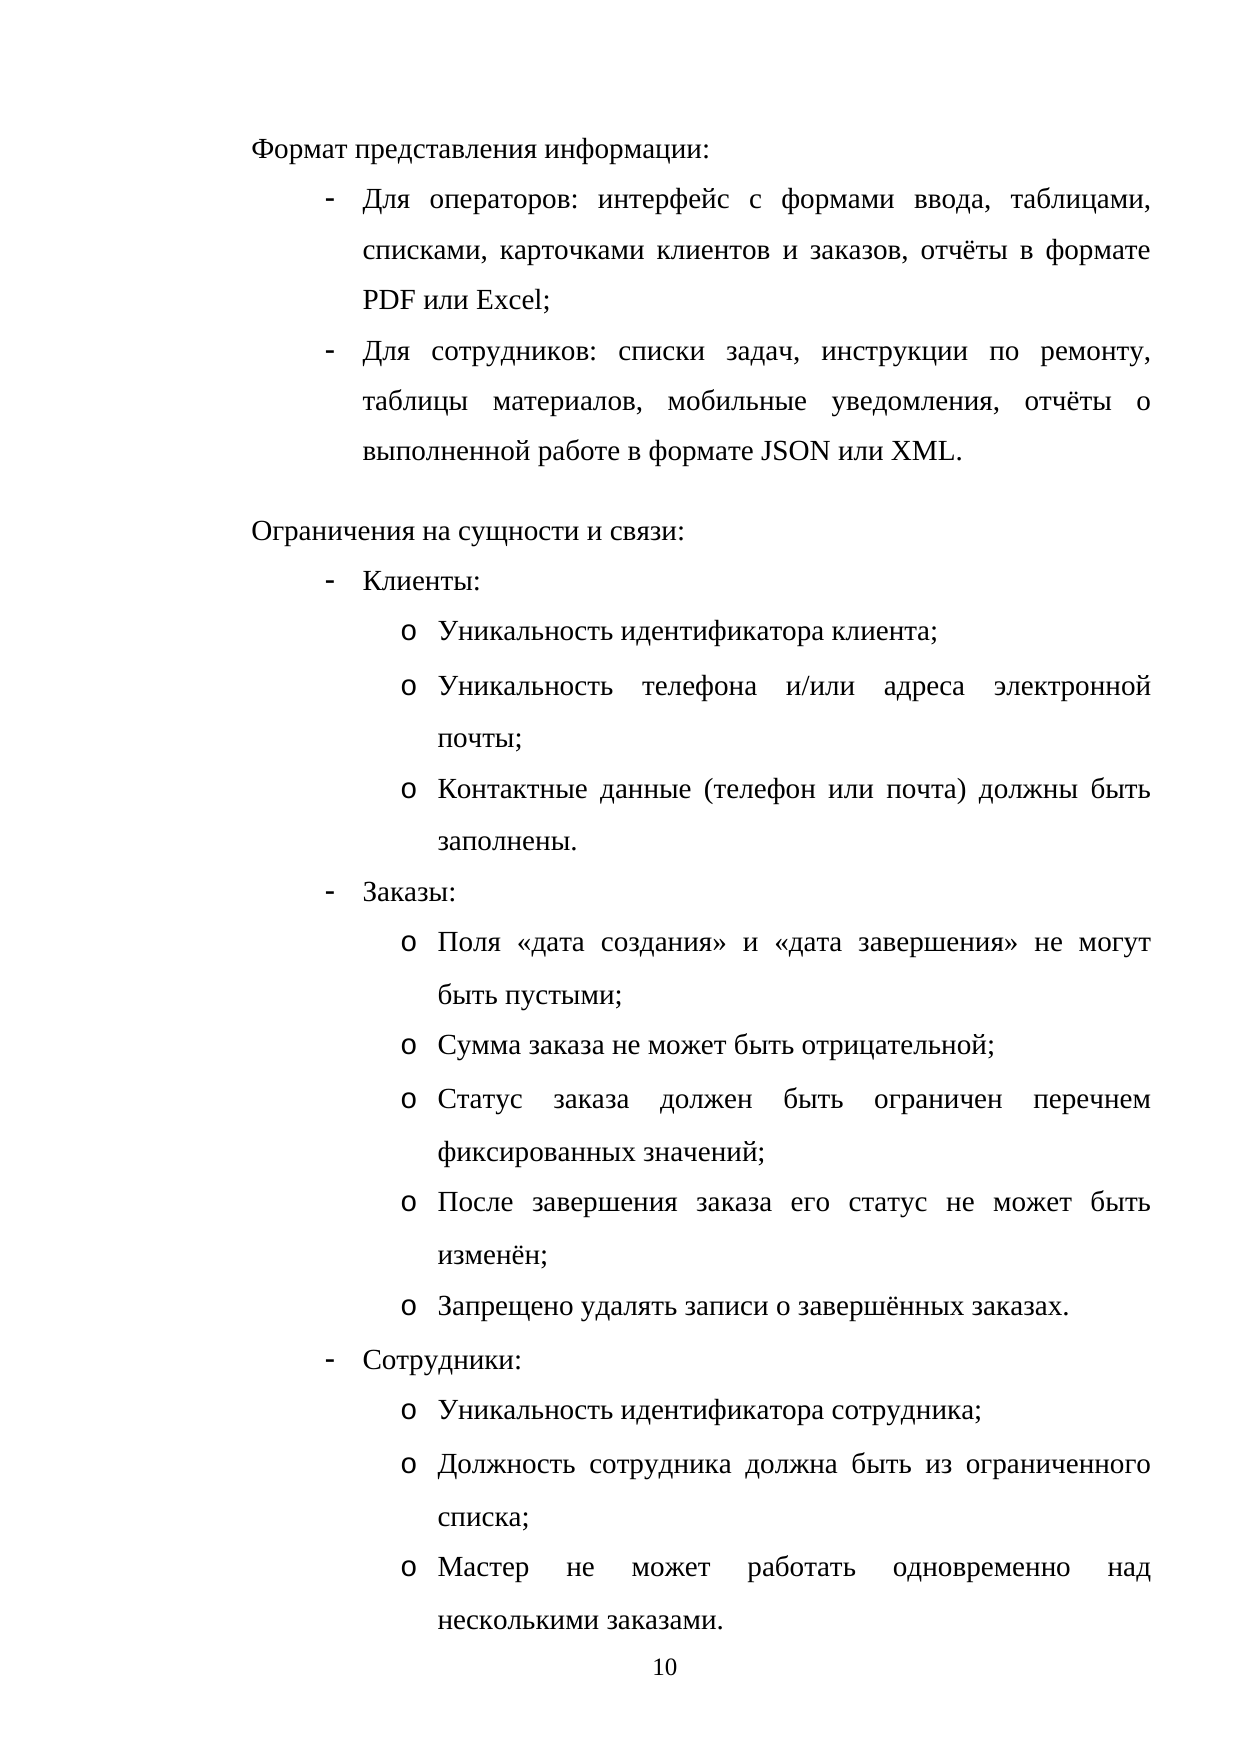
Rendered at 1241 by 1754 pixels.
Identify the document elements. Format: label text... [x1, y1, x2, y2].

list Контактные данные (телефон или почта) должны быть заполнены. [400, 771, 1152, 857]
list Для операторов: интерфейс с формами ввода, таблицами, списками, карточками клиентов и заказов, отчёты в формате PDF или Excel; [325, 182, 1152, 316]
list Уникальность телефона и/или адреса электронной почты; [400, 668, 1152, 754]
list Статус заказа должен быть ограничен перечнем фиксированных значений; [400, 1081, 1152, 1168]
text Ограничения на сущности и связи: [177, 513, 1152, 546]
list Поля «дата создания» и «дата завершения» не могут быть пустыми; [400, 924, 1152, 1011]
list Должность сотрудника должна быть из ограниченного списка; [400, 1446, 1152, 1533]
list Заказы: [325, 874, 1152, 907]
list Мастер не может работать одновременно над несколькими заказами. [400, 1549, 1152, 1636]
list Для сотрудников: списки задач, инструкции по ремонту, таблицы материалов, мобильные уведомления, отчёты о выполненной работе в формате JSON или XML. [325, 333, 1152, 467]
list Клиенты: [325, 563, 1152, 597]
text Формат представления информации: [251, 131, 1152, 165]
list Уникальность идентификатора клиента; [400, 613, 1152, 649]
list Сумма заказа не может быть отрицательной; [400, 1027, 1152, 1063]
list Запрещено удалять записи о завершённых заказах. [400, 1288, 1152, 1324]
list Сотрудники: [325, 1342, 1152, 1375]
list Уникальность идентификатора сотрудника; [400, 1392, 1152, 1428]
list После завершения заказа его статус не может быть изменён; [400, 1184, 1152, 1271]
